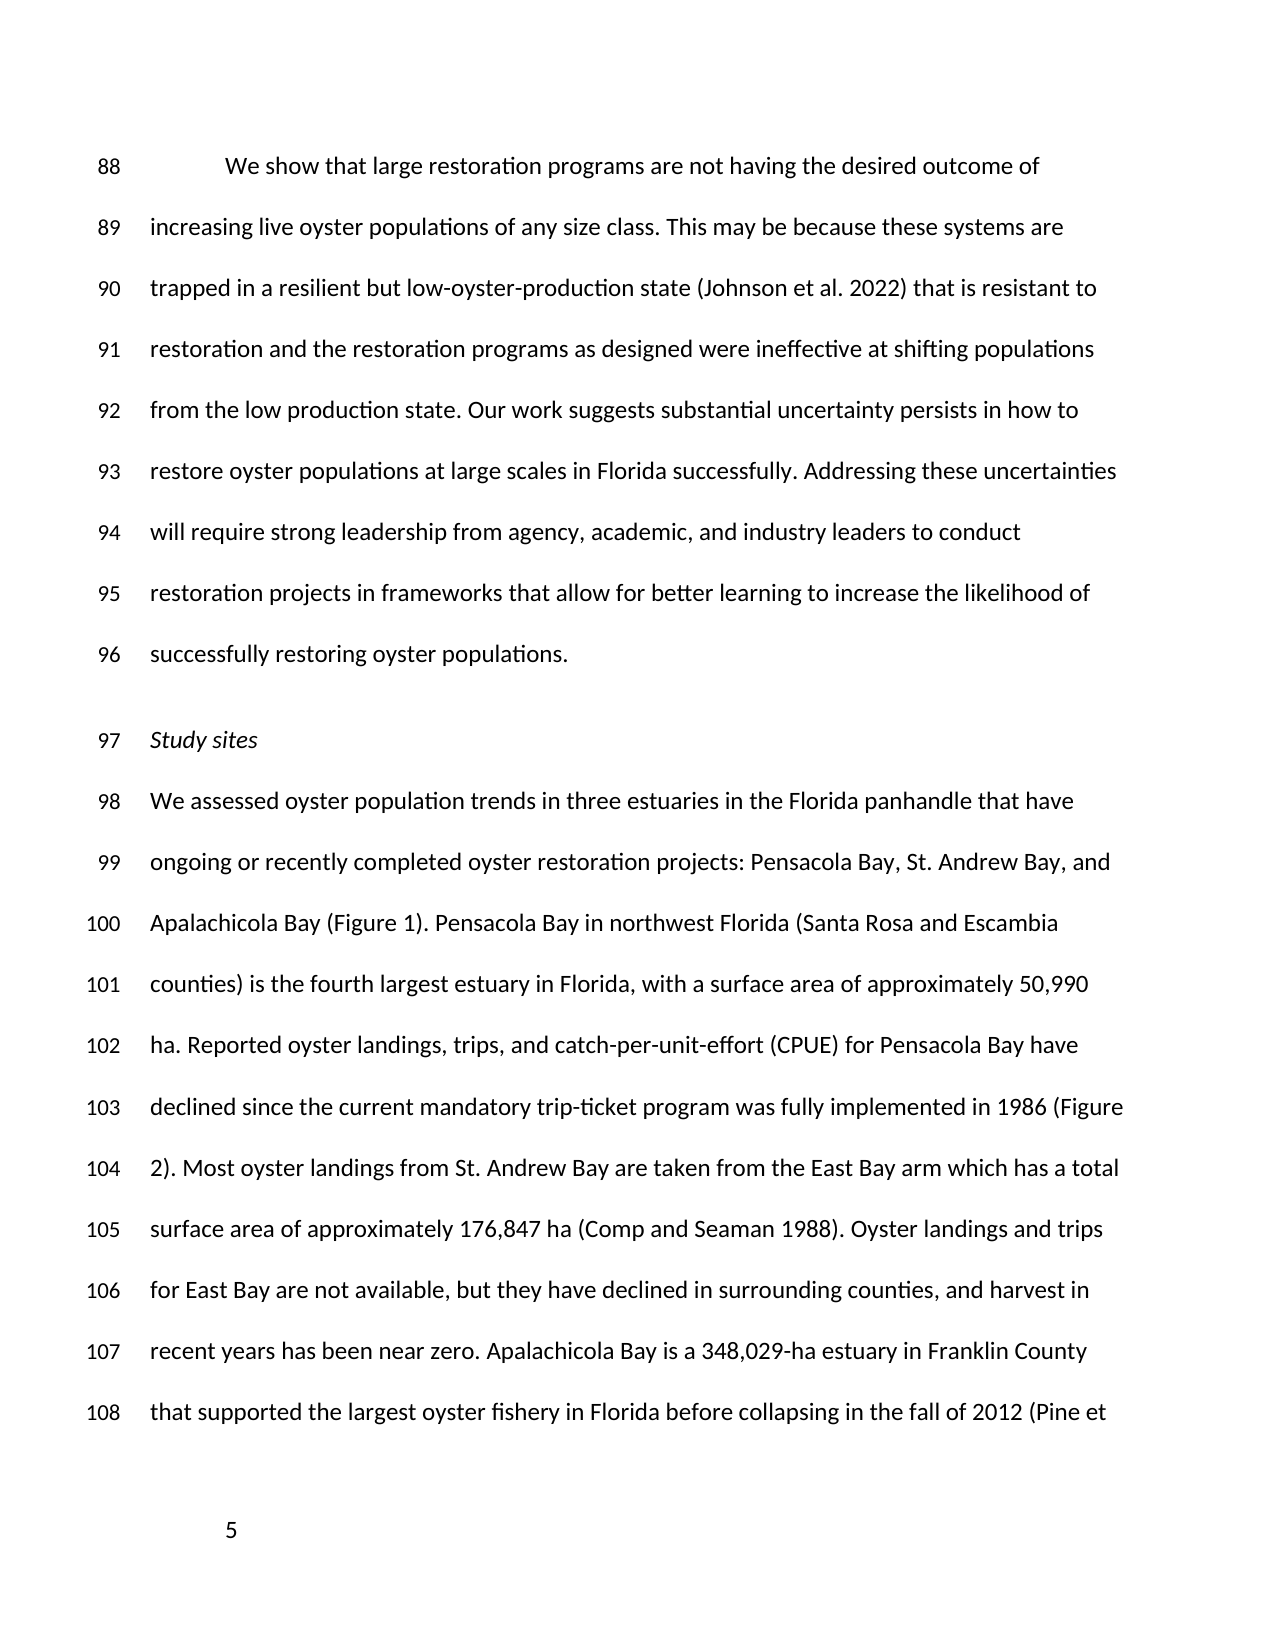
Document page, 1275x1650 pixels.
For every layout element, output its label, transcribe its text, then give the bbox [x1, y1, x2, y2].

subtitle Study sites [150, 724, 1125, 755]
text We show that large restoration programs are not having the desired outcome of increasing live oyster populations of any size class. This may be because these systems are trapped in a resilient but low-oyster-production state (Johnson et al. 2022) that is resistant to restoration and the restoration programs as designed were ineffective at shifting populations from the low production state. Our work suggests substantial uncertainty persists in how to restore oyster populations at large scales in Florida successfully. Addressing these uncertainties will require strong leadership from agency, academic, and industry leaders to conduct restoration projects in frameworks that allow for better learning to increase the likelihood of successfully restoring oyster populations. [150, 150, 1125, 669]
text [150, 785, 1125, 1426]
